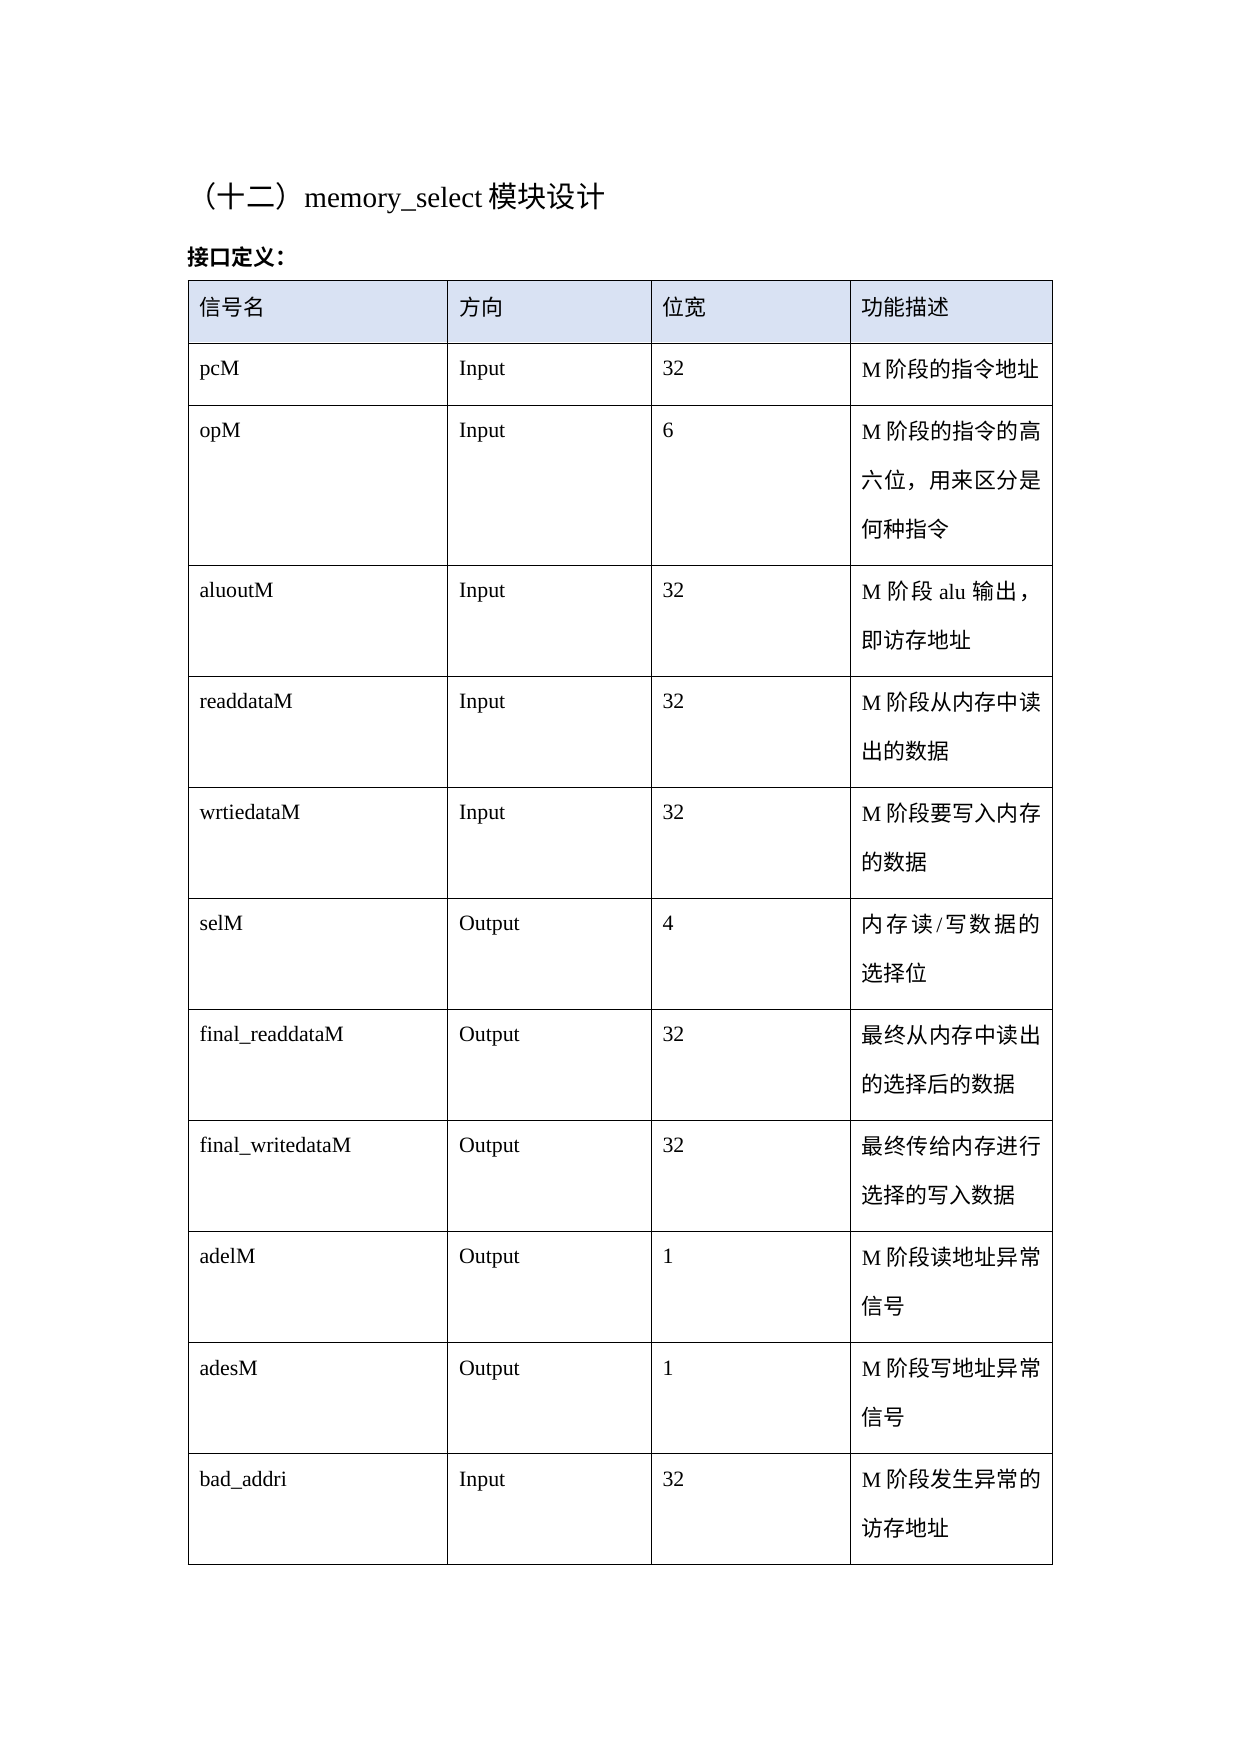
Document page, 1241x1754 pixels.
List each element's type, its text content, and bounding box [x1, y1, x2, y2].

table_cell Input [448, 1454, 651, 1564]
table_cell M阶段读地址异常信号 [851, 1232, 1052, 1342]
table_cell Input [448, 406, 651, 564]
table_cell 6 [652, 406, 850, 564]
text 接口定义： [187, 239, 1053, 272]
table_header 信号名 [189, 281, 447, 342]
table_cell opM [189, 406, 447, 564]
table_cell aluoutM [189, 566, 447, 676]
table_cell adesM [189, 1343, 447, 1453]
table_cell pcM [189, 344, 447, 405]
table_header 功能描述 [851, 281, 1052, 342]
table_cell M阶段要写入内存的数据 [851, 788, 1052, 898]
table_cell Input [448, 566, 651, 676]
text （十二）memory_select模块设计 [187, 162, 1053, 227]
table_cell 4 [652, 899, 850, 1009]
table_cell Output [448, 1343, 651, 1453]
table_cell Output [448, 1121, 651, 1231]
table_cell Input [448, 344, 651, 405]
table_cell adelM [189, 1232, 447, 1342]
table_header 方向 [448, 281, 651, 342]
table_cell selM [189, 899, 447, 1009]
table_cell 1 [652, 1343, 850, 1453]
table_cell 32 [652, 1121, 850, 1231]
table_cell 32 [652, 1454, 850, 1564]
table_cell final_writedataM [189, 1121, 447, 1231]
table_cell M阶段alu输出，即访存地址 [851, 566, 1052, 676]
table_cell 内存读/写数据的选择位 [851, 899, 1052, 1009]
table_cell M阶段从内存中读出的数据 [851, 677, 1052, 787]
table_cell Output [448, 899, 651, 1009]
table_cell 最终从内存中读出的选择后的数据 [851, 1010, 1052, 1120]
table_cell readdataM [189, 677, 447, 787]
table_cell M阶段发生异常的访存地址 [851, 1454, 1052, 1564]
table_cell wrtiedataM [189, 788, 447, 898]
table_header 位宽 [652, 281, 850, 342]
table_cell Output [448, 1232, 651, 1342]
table_cell Output [448, 1010, 651, 1120]
table_cell Input [448, 677, 651, 787]
table_cell M阶段写地址异常信号 [851, 1343, 1052, 1453]
table_cell 32 [652, 566, 850, 676]
table_cell final_readdataM [189, 1010, 447, 1120]
table_cell 32 [652, 344, 850, 405]
table_cell M阶段的指令的高六位，用来区分是何种指令 [851, 406, 1052, 564]
table_cell bad_addri [189, 1454, 447, 1564]
table_cell Input [448, 788, 651, 898]
table_cell 32 [652, 1010, 850, 1120]
table_cell 32 [652, 677, 850, 787]
table_cell 32 [652, 788, 850, 898]
table_cell 最终传给内存进行选择的写入数据 [851, 1121, 1052, 1231]
table_cell 1 [652, 1232, 850, 1342]
table_cell M阶段的指令地址 [851, 344, 1052, 405]
